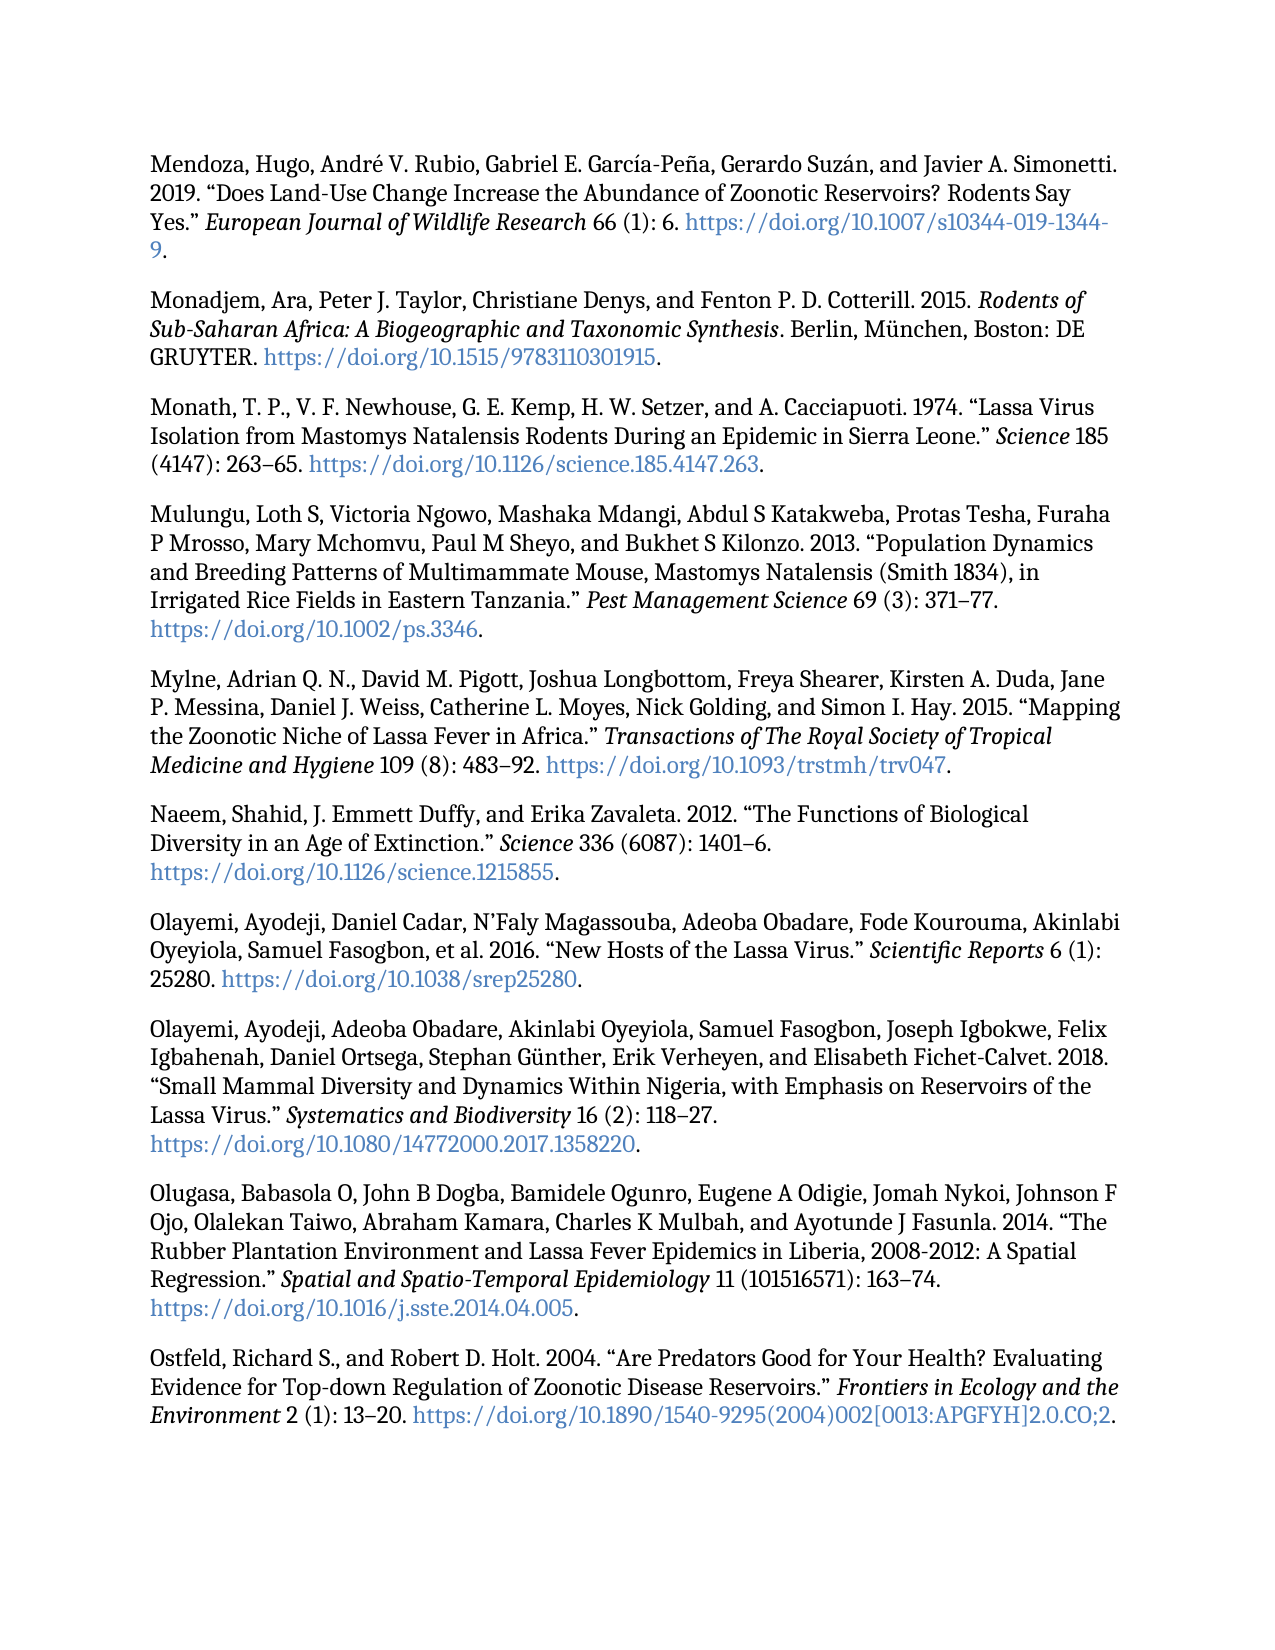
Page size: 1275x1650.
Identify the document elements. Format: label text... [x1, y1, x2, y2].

text Olayemi, Ayodeji, Daniel Cadar, N’Faly Magassouba, Adeoba Obadare, Fode Kourouma, Akinlabi Oyeyiola, Samuel Fasogbon, et al. 2016. “New Hosts of the Lassa Virus.” Scientific Reports 6 (1): 25280. https://doi.org/10.1038/srep25280. [150, 907, 1125, 994]
text Mylne, Adrian Q. N., David M. Pigott, Joshua Longbottom, Freya Shearer, Kirsten A. Duda, Jane P. Messina, Daniel J. Weiss, Catherine L. Moyes, Nick Golding, and Simon I. Hay. 2015. “Mapping the Zoonotic Niche of Lassa Fever in Africa.” Transactions of The Royal Society of Tropical Medicine and Hygiene 109 (8): 483–92. https://doi.org/10.1093/trstmh/trv047. [150, 664, 1125, 779]
text Naeem, Shahid, J. Emmett Duffy, and Erika Zavaleta. 2012. “The Functions of Biological Diversity in an Age of Extinction.” Science 336 (6087): 1401–6. https://doi.org/10.1126/science.1215855. [150, 800, 1125, 887]
text Mendoza, Hugo, André V. Rubio, Gabriel E. García-Peña, Gerardo Suzán, and Javier A. Simonetti. 2019. “Does Land-Use Change Increase the Abundance of Zoonotic Reservoirs? Rodents Say Yes.” European Journal of Wildlife Research 66 (1): 6. https://doi.org/10.1007/s10344-019-1344-9. [150, 150, 1125, 265]
text Monath, T. P., V. F. Newhouse, G. E. Kemp, H. W. Setzer, and A. Cacciapuoti. 1974. “Lassa Virus Isolation from Mastomys Natalensis Rodents During an Epidemic in Sierra Leone.” Science 185 (4147): 263–65. https://doi.org/10.1126/science.185.4147.263. [150, 393, 1125, 479]
text Olugasa, Babasola O, John B Dogba, Bamidele Ogunro, Eugene A Odigie, Jomah Nykoi, Johnson F Ojo, Olalekan Taiwo, Abraham Kamara, Charles K Mulbah, and Ayotunde J Fasunla. 2014. “The Rubber Plantation Environment and Lassa Fever Epidemics in Liberia, 2008-2012: A Spatial Regression.” Spatial and Spatio-Temporal Epidemiology 11 (101516571): 163–74. https://doi.org/10.1016/j.sste.2014.04.005. [150, 1179, 1125, 1323]
text Olayemi, Ayodeji, Adeoba Obadare, Akinlabi Oyeyiola, Samuel Fasogbon, Joseph Igbokwe, Felix Igbahenah, Daniel Ortsega, Stephan Günther, Erik Verheyen, and Elisabeth Fichet-Calvet. 2018. “Small Mammal Diversity and Dynamics Within Nigeria, with Emphasis on Reservoirs of the Lassa Virus.” Systematics and Biodiversity 16 (2): 118–27. https://doi.org/10.1080/14772000.2017.1358220. [150, 1014, 1125, 1158]
text Mulungu, Loth S, Victoria Ngowo, Mashaka Mdangi, Abdul S Katakweba, Protas Tesha, Furaha P Mrosso, Mary Mchomvu, Paul M Sheyo, and Bukhet S Kilonzo. 2013. “Population Dynamics and Breeding Patterns of Multimammate Mouse, Mastomys Natalensis (Smith 1834), in Irrigated Rice Fields in Eastern Tanzania.” Pest Management Science 69 (3): 371–77. https://doi.org/10.1002/ps.3346. [150, 500, 1125, 644]
text Monadjem, Ara, Peter J. Taylor, Christiane Denys, and Fenton P. D. Cotterill. 2015. Rodents of Sub-Saharan Africa: A Biogeographic and Taxonomic Synthesis. Berlin, München, Boston: DE GRUYTER. https://doi.org/10.1515/9783110301915. [150, 286, 1125, 372]
text Ostfeld, Richard S., and Robert D. Holt. 2004. “Are Predators Good for Your Health? Evaluating Evidence for Top-down Regulation of Zoonotic Disease Reservoirs.” Frontiers in Ecology and the Environment 2 (1): 13–20. https://doi.org/10.1890/1540-9295(2004)002[0013:APGFYH]2.0.CO;2. [150, 1344, 1125, 1430]
